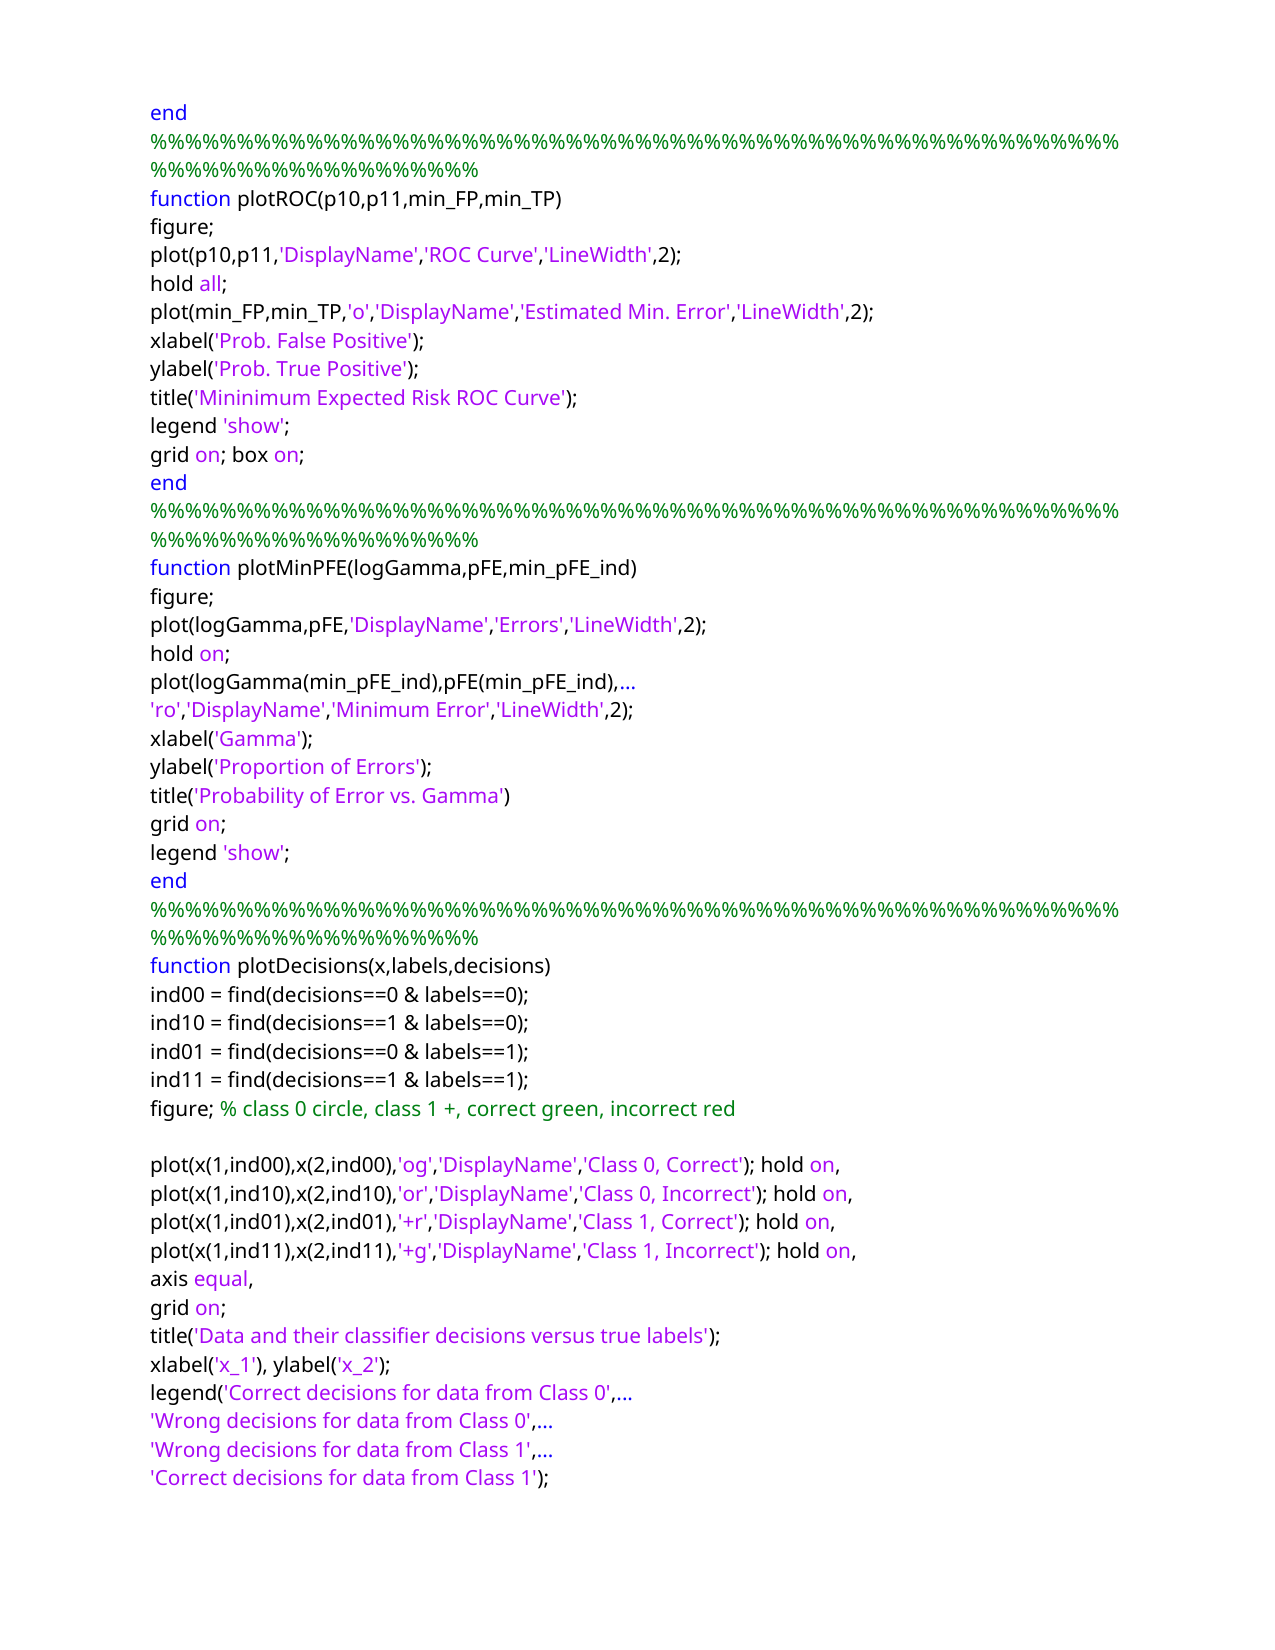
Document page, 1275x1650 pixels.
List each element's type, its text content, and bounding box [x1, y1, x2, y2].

text ind00 = find(decisions==0 & labels==0); [150, 980, 1125, 1008]
text plot(logGamma(min_pFE_ind),pFE(min_pFE_ind),... [150, 667, 1125, 696]
text title('Mininimum Expected Risk ROC Curve'); [150, 383, 1125, 411]
text end [150, 866, 1125, 895]
text legend('Correct decisions for data from Class 0',... [150, 1378, 1125, 1407]
text hold on; [150, 639, 1125, 667]
text xlabel('Prob. False Positive'); [150, 326, 1125, 354]
text axis equal, [150, 1264, 1125, 1293]
text plot(min_FP,min_TP,'o','DisplayName','Estimated Min. Error','LineWidth',2); [150, 297, 1125, 326]
text end [150, 468, 1125, 497]
text 'Wrong decisions for data from Class 0',... [150, 1407, 1125, 1435]
text %%%%%%%%%%%%%%%%%%%%%%%%%%%%%%%%%%%%%%%%%%%%%%%%%%%%%%%%%%%%%%%%%%%%%%%%%%% [150, 895, 1125, 952]
text grid on; box on; [150, 440, 1125, 468]
text title('Probability of Error vs. Gamma') [150, 781, 1125, 809]
text figure; [150, 212, 1125, 241]
text plot(x(1,ind01),x(2,ind01),'+r','DisplayName','Class 1, Correct'); hold on, [150, 1207, 1125, 1236]
text plot(p10,p11,'DisplayName','ROC Curve','LineWidth',2); [150, 241, 1125, 269]
text xlabel('Gamma'); [150, 724, 1125, 752]
text ind01 = find(decisions==0 & labels==1); [150, 1037, 1125, 1065]
text xlabel('x_1'), ylabel('x_2'); [150, 1350, 1125, 1378]
text plot(x(1,ind10),x(2,ind10),'or','DisplayName','Class 0, Incorrect'); hold on, [150, 1179, 1125, 1207]
text end [150, 98, 1125, 127]
text 'Correct decisions for data from Class 1'); [150, 1463, 1125, 1492]
text figure; [150, 582, 1125, 610]
text function plotDecisions(x,labels,decisions) [150, 952, 1125, 980]
text plot(x(1,ind00),x(2,ind00),'og','DisplayName','Class 0, Correct'); hold on, [150, 1151, 1125, 1179]
text title('Data and their classifier decisions versus true labels'); [150, 1321, 1125, 1350]
text ylabel('Proportion of Errors'); [150, 752, 1125, 781]
text ylabel('Prob. True Positive'); [150, 354, 1125, 383]
text legend 'show'; [150, 411, 1125, 440]
text %%%%%%%%%%%%%%%%%%%%%%%%%%%%%%%%%%%%%%%%%%%%%%%%%%%%%%%%%%%%%%%%%%%%%%%%%%% [150, 497, 1125, 553]
text plot(logGamma,pFE,'DisplayName','Errors','LineWidth',2); [150, 610, 1125, 639]
text plot(x(1,ind11),x(2,ind11),'+g','DisplayName','Class 1, Incorrect'); hold on, [150, 1236, 1125, 1264]
text %%%%%%%%%%%%%%%%%%%%%%%%%%%%%%%%%%%%%%%%%%%%%%%%%%%%%%%%%%%%%%%%%%%%%%%%%%% [150, 127, 1125, 184]
text function plotROC(p10,p11,min_FP,min_TP) [150, 184, 1125, 212]
text 'ro','DisplayName','Minimum Error','LineWidth',2); [150, 696, 1125, 724]
text ind11 = find(decisions==1 & labels==1); [150, 1065, 1125, 1094]
text hold all; [150, 269, 1125, 297]
text legend 'show'; [150, 838, 1125, 866]
text figure; % class 0 circle, class 1 +, correct green, incorrect red [150, 1094, 1125, 1122]
text function plotMinPFE(logGamma,pFE,min_pFE_ind) [150, 553, 1125, 582]
text grid on; [150, 1293, 1125, 1321]
text 'Wrong decisions for data from Class 1',... [150, 1435, 1125, 1463]
text grid on; [150, 809, 1125, 838]
text ind10 = find(decisions==1 & labels==0); [150, 1008, 1125, 1037]
